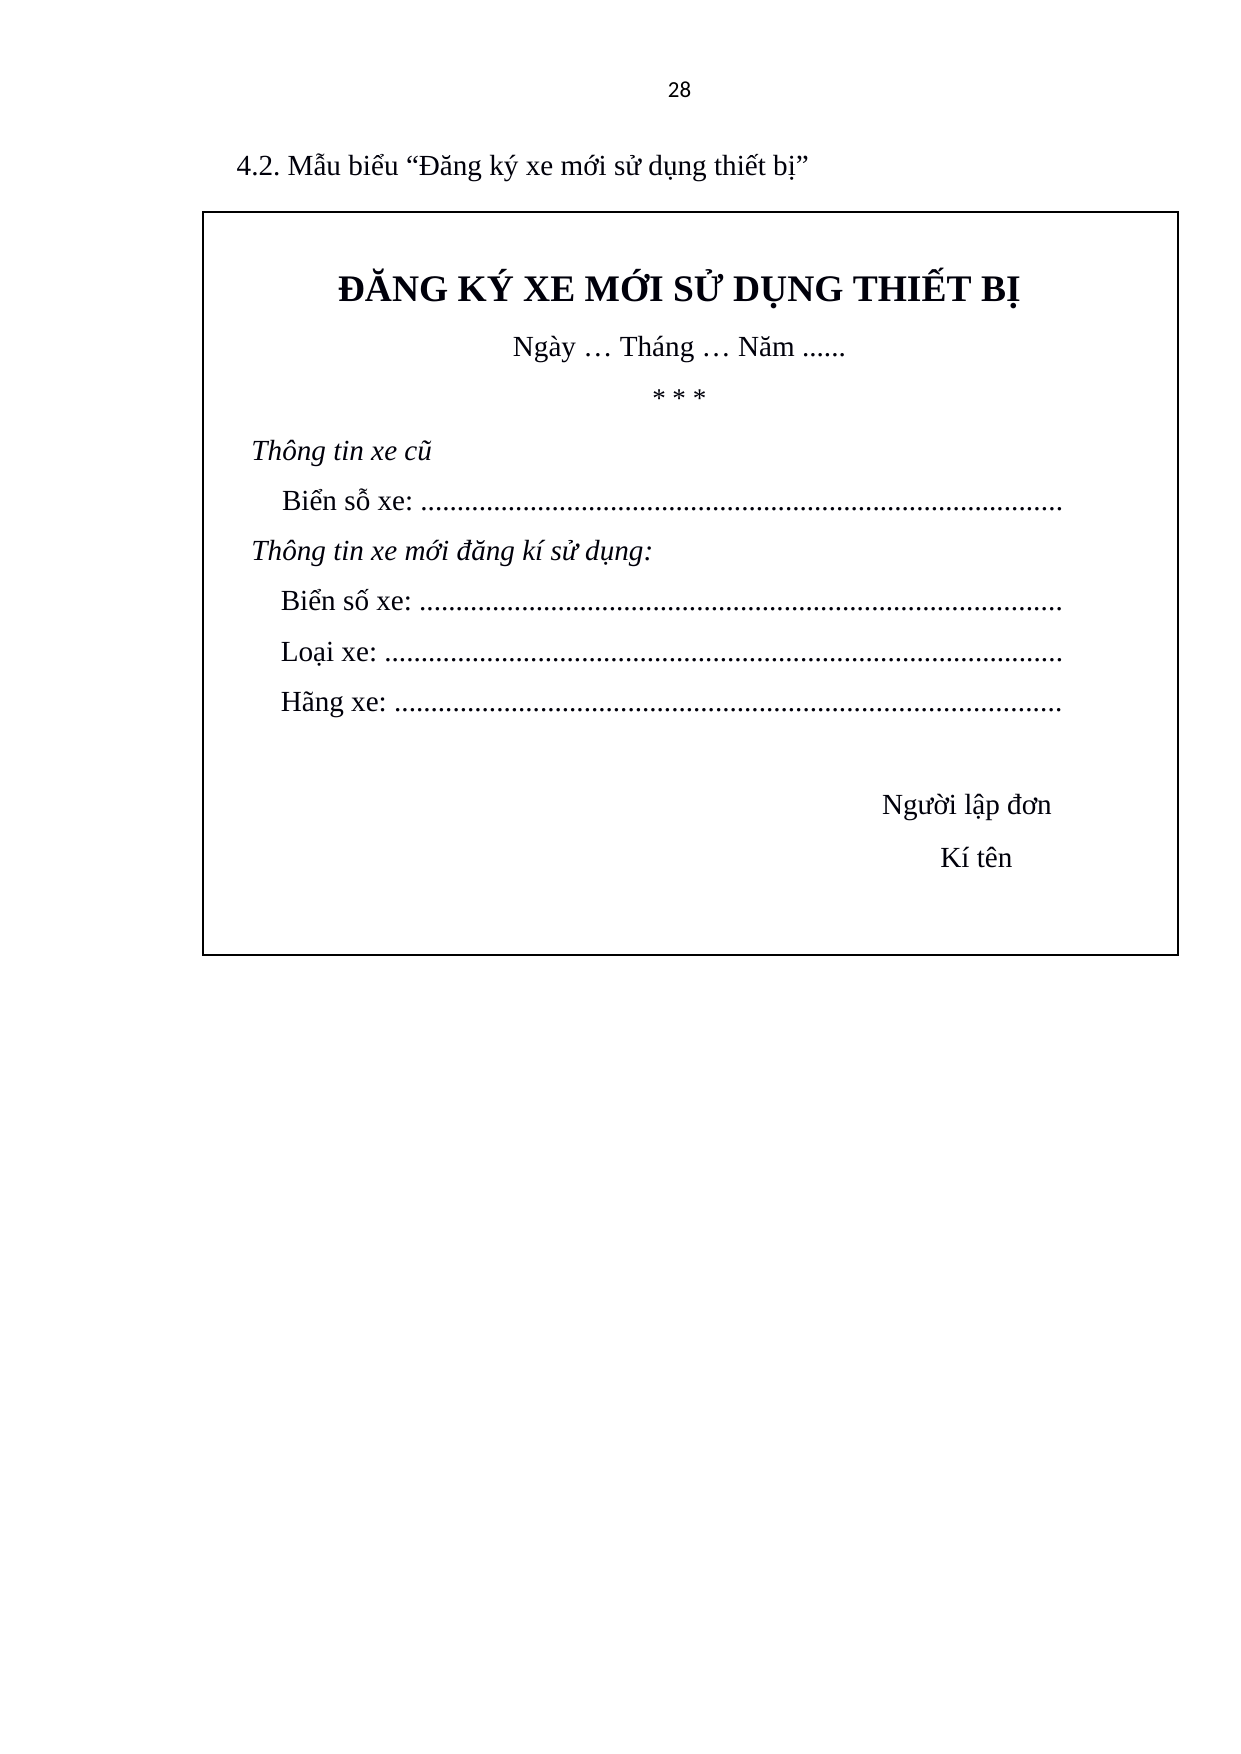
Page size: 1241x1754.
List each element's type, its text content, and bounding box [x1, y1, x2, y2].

text * * * [207, 382, 1152, 413]
text Kí tên [207, 840, 1152, 874]
text Loại xe: [207, 634, 1152, 667]
text Thông tin xe mới đăng kí sử dụng: [207, 533, 1152, 567]
text ĐĂNG KÝ XE MỚI SỬ DỤNG THIẾT BỊ [207, 266, 1152, 309]
text Thông tin xe cũ [207, 433, 1152, 466]
text Biển số xe: [207, 583, 1152, 617]
text Biển sỗ xe: [207, 483, 1152, 516]
text Người lập đơn [207, 787, 1152, 821]
text Hãng xe: [207, 684, 1152, 718]
text 4.2. Mẫu biểu “Đăng ký xe mới sử dụng thiết bị” [207, 148, 1152, 181]
text Ngày … Tháng … Năm ...... [207, 329, 1152, 363]
